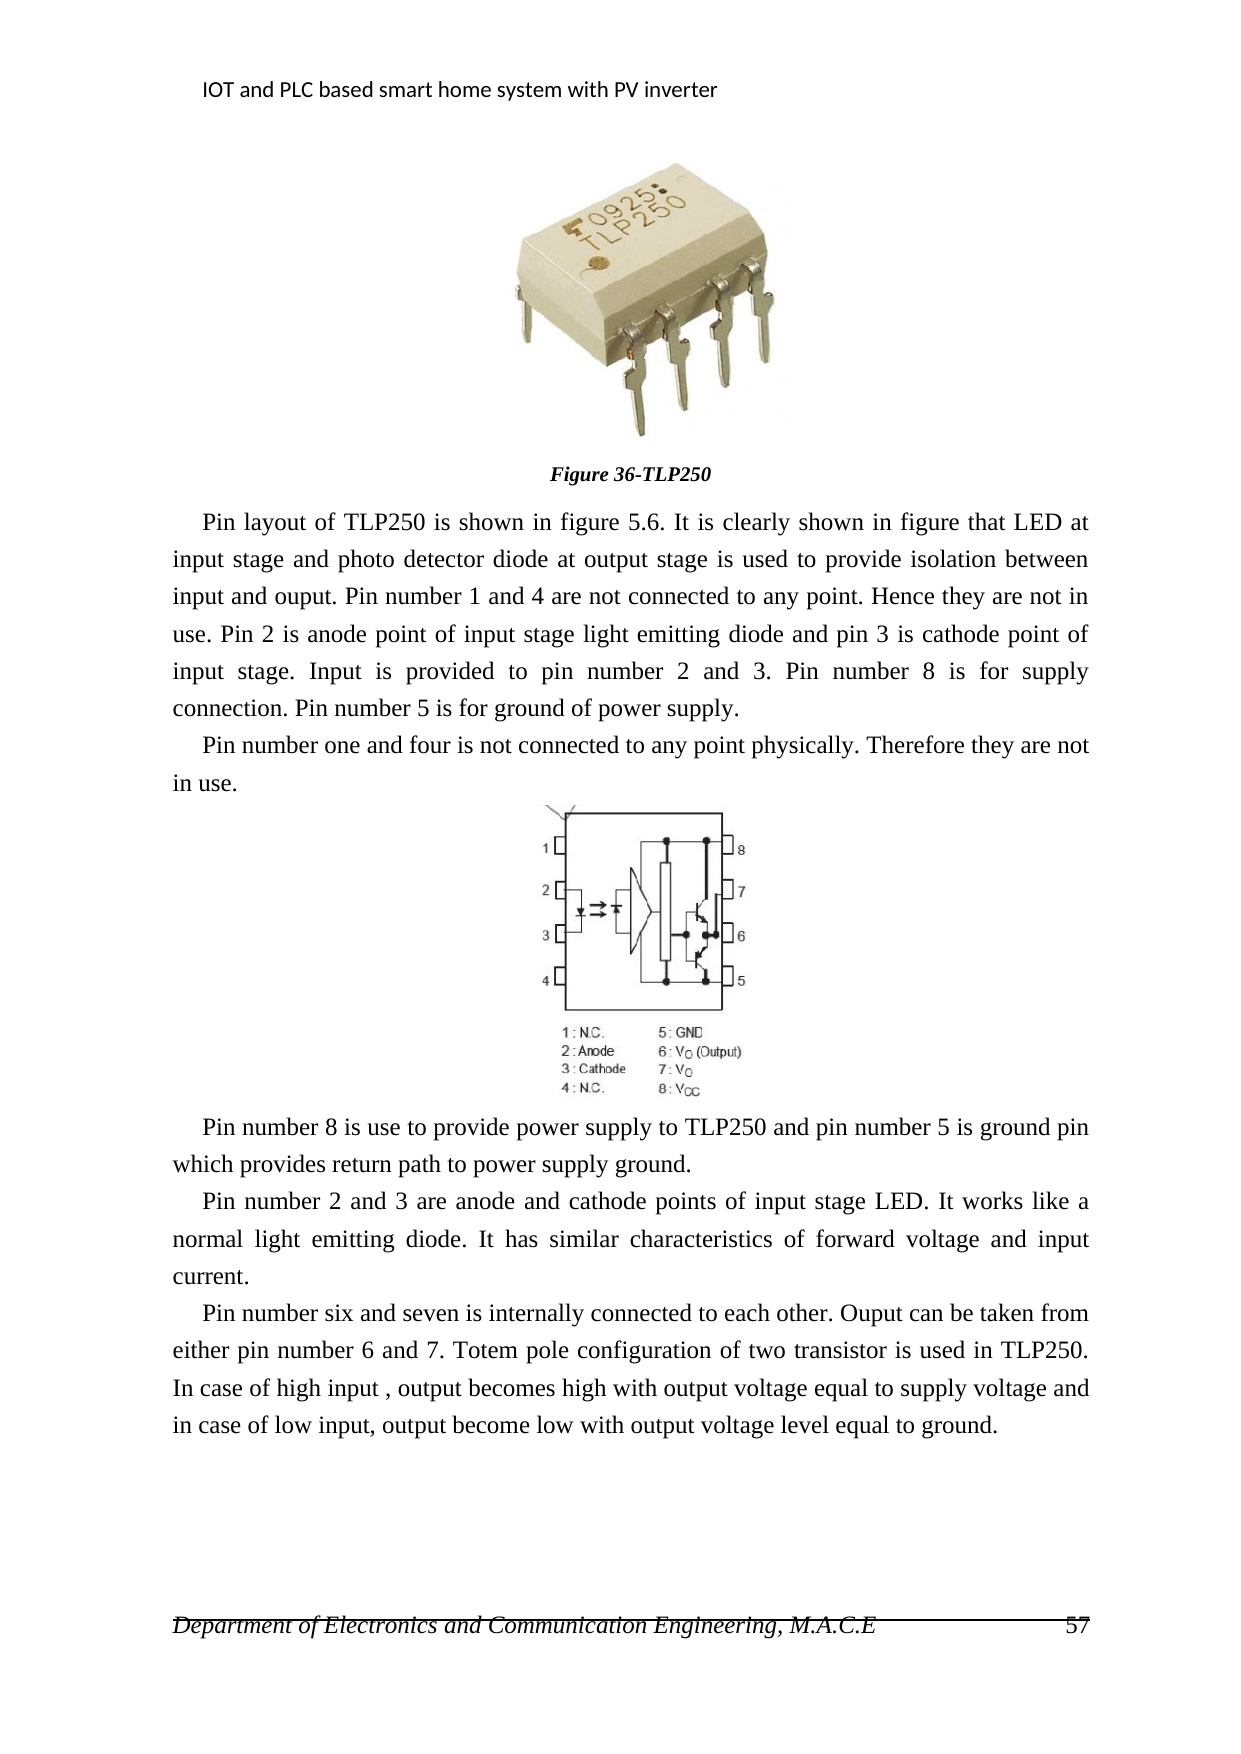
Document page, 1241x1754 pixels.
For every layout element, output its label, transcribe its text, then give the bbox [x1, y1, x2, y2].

text Pin number one and four is not connected to any point physically. Therefore they are not in use. [172, 731, 1090, 797]
picture [528, 805, 764, 1104]
picture [497, 155, 796, 454]
text Pin number 8 is use to provide power supply to TLP250 and pin number 5 is ground pin which provides return path to power supply ground. [172, 1112, 1090, 1178]
text Pin layout of TLP250 is shown in figure 5.6. It is clearly shown in figure that LED at input stage and photo detector diode at output stage is used to provide isolation between input and ouput. Pin number 1 and 4 are not connected to any point. Hence they are not in use. Pin 2 is anode point of input stage light emitting diode and pin 3 is cathode point of input stage. Input is provided to pin number 2 and 3. Pin number 8 is for supply connection. Pin number 5 is for ground of power supply. [172, 507, 1090, 722]
text Pin number 2 and 3 are anode and cathode points of input stage LED. It works like a normal light emitting diode. It has similar characteristics of forward voltage and input current. [172, 1186, 1090, 1290]
text Pin number six and seven is internally connected to each other. Ouput can be taken from either pin number 6 and 7. Totem pole configuration of two transistor is used in TLP250. In case of high input , output becomes high with output voltage equal to supply voltage and in case of low input, output become low with output voltage level equal to ground. [172, 1298, 1090, 1439]
text Figure 36-TLP250 [172, 462, 1090, 486]
